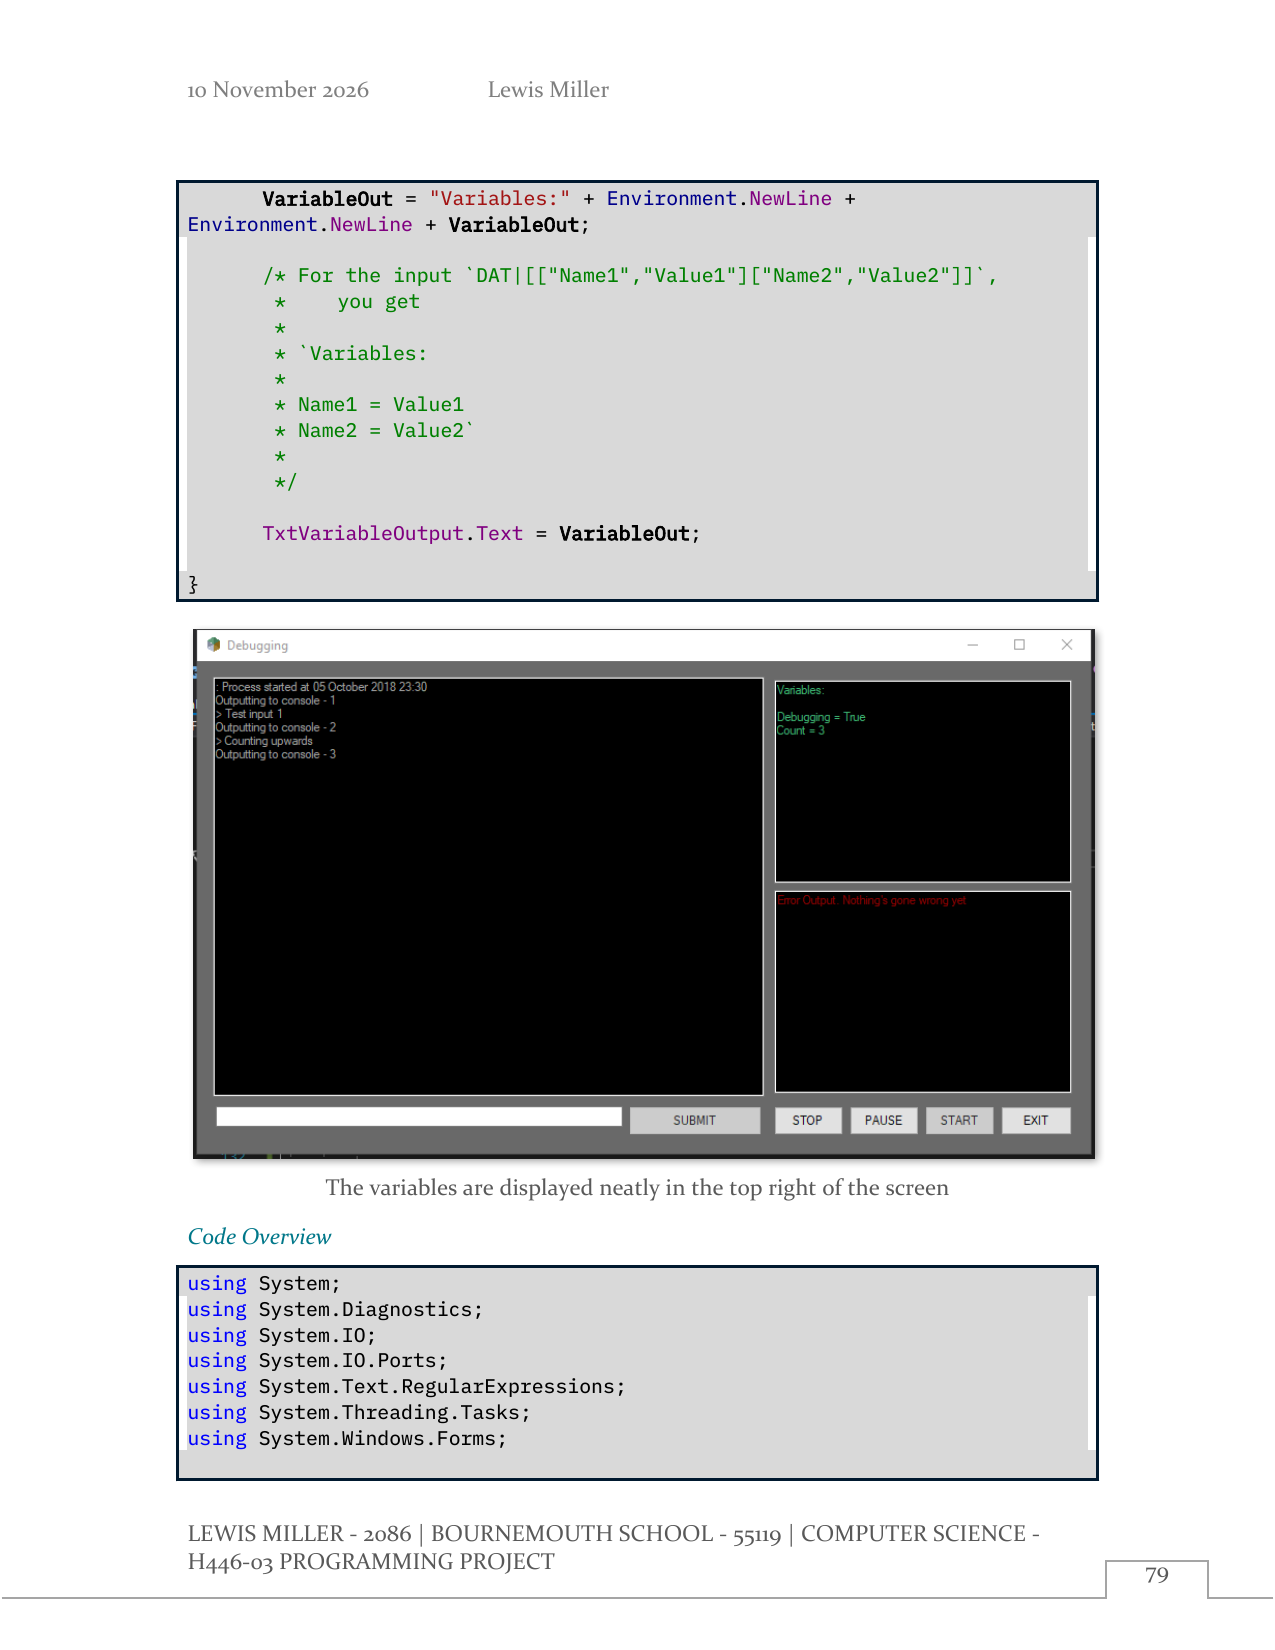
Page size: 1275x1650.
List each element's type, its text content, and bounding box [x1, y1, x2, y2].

text } [179, 566, 1096, 599]
text * you get [187, 288, 1088, 314]
text */ [187, 468, 1088, 494]
text /* For the input `DAT|[["Name1","Value1"]["Name2","Value2"]]`, [187, 262, 1088, 288]
text VariableOut = "Variables:" + Environment.NewLine + Environment.NewLine + VariableOut; [179, 183, 1096, 237]
text * [187, 365, 1088, 391]
text using System.Windows.Forms; [187, 1425, 1088, 1445]
text * Name2 = Value2` [187, 417, 1088, 443]
subtitle Code Overview [187, 1222, 1088, 1250]
text * [187, 314, 1088, 340]
text The variables are displayed neatly in the top right of the screen [187, 1173, 1088, 1201]
text * `Variables: [187, 340, 1088, 365]
text * Name1 = Value1 [187, 391, 1088, 417]
text using System.Diagnostics; [187, 1296, 1088, 1322]
text TxtVariableOutput.Text = VariableOut; [187, 520, 1088, 546]
text * [187, 443, 1088, 468]
picture [193, 629, 1095, 1159]
text using System; [179, 1268, 1096, 1296]
text using System.IO; [187, 1322, 1088, 1348]
text using System.IO.Ports; [187, 1348, 1088, 1373]
text using System.Threading.Tasks; [187, 1399, 1088, 1425]
text using System.Text.RegularExpressions; [187, 1373, 1088, 1399]
